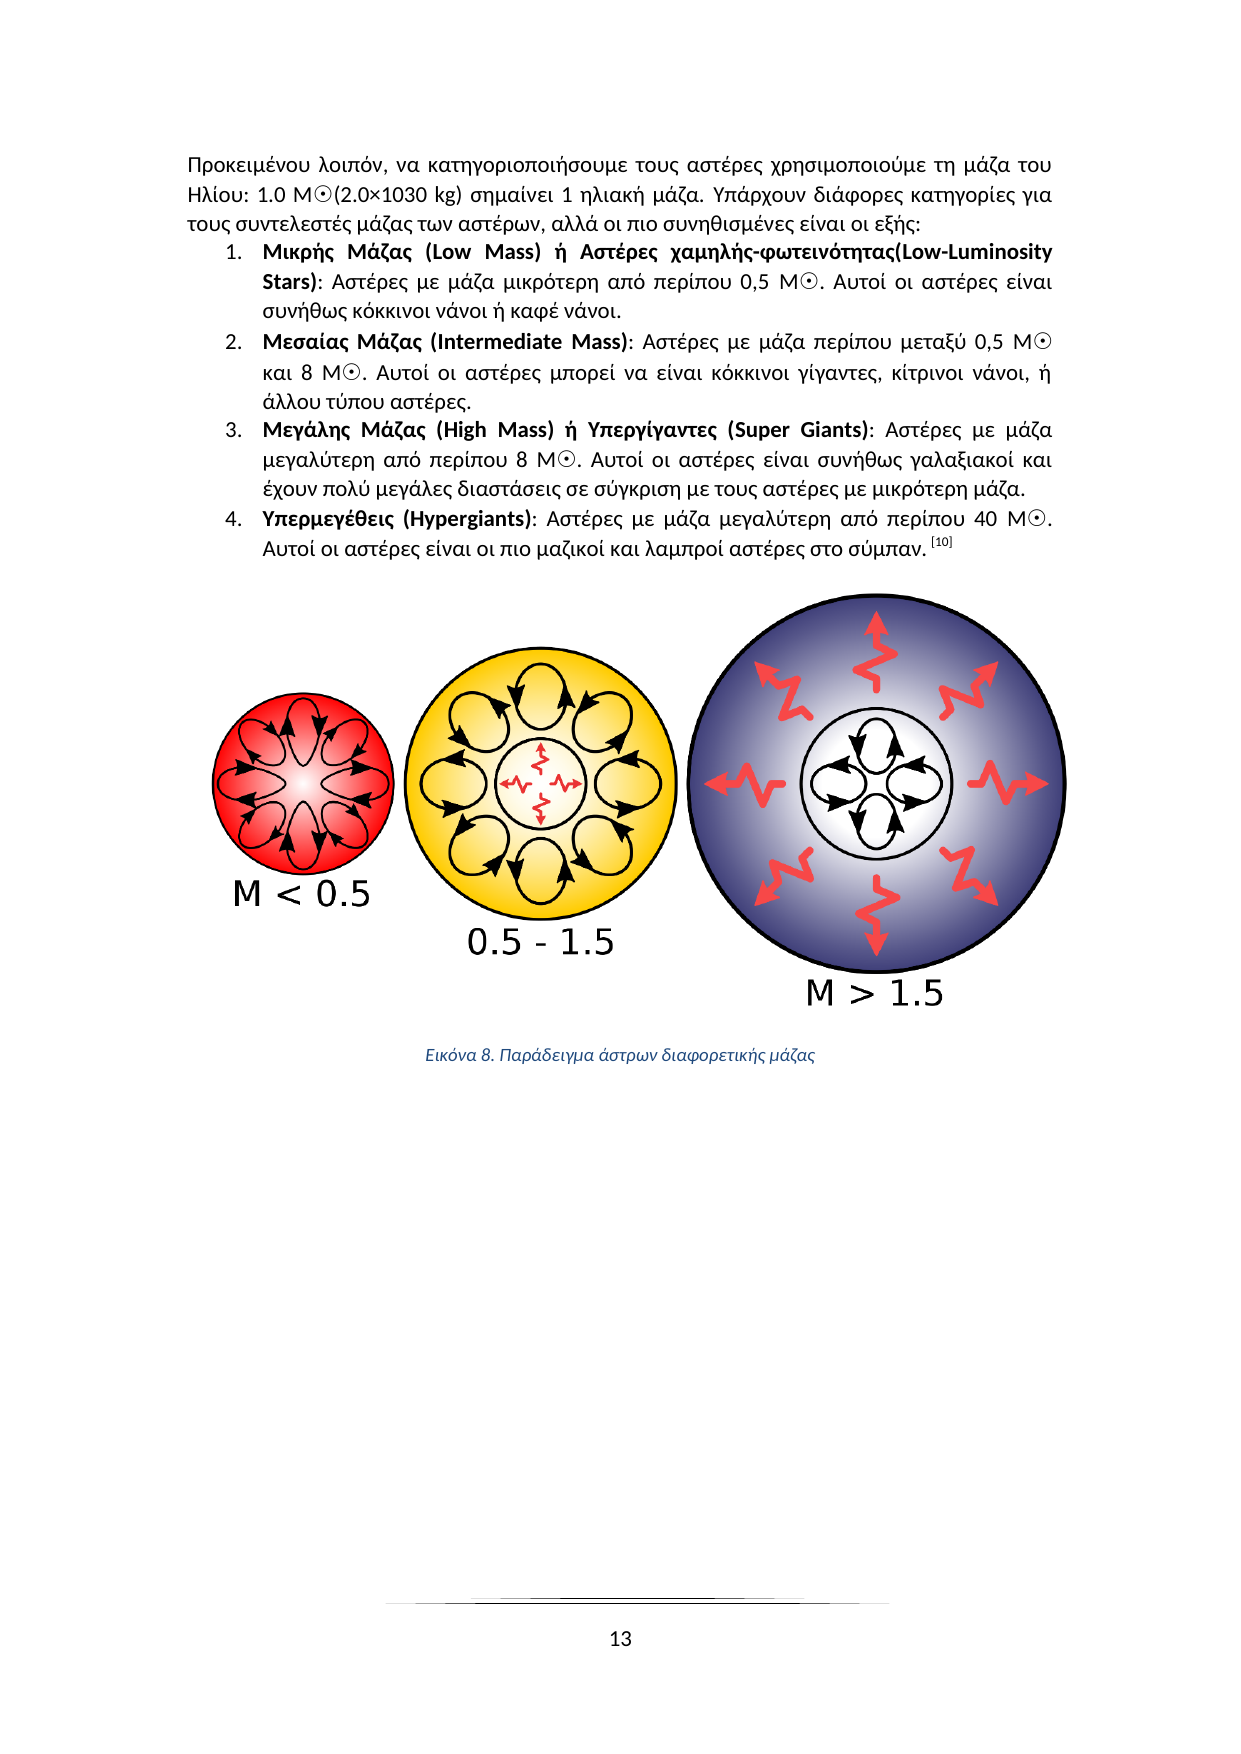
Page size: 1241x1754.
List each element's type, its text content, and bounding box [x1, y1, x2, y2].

text Εικόνα 8. Παράδειγμα άστρων διαφορετικής μάζας [187, 1043, 1053, 1066]
picture [187, 561, 1090, 1043]
text Προκειμένου λοιπόν, να κατηγοριοποιήσουμε τους αστέρες χρησιμοποιούμε τη μάζα του Ηλίου: 1.0 Μ☉(2.0×1030 kg) σημαίνει 1 ηλιακή μάζα. Υπάρχουν διάφορες κατηγορίες για τους συντελεστές μάζας των αστέρων, αλλά οι πιο συνηθισμένες είναι οι εξής: [187, 150, 1053, 237]
list Μεγάλης Μάζας (High Mass) ή Υπεργίγαντες (Super Giants): Αστέρες με μάζα μεγαλύτερη από περίπου 8 M☉. Αυτοί οι αστέρες είναι συνήθως γαλαξιακοί και έχουν πολύ μεγάλες διαστάσεις σε σύγκριση με τους αστέρες με μικρότερη μάζα. [225, 415, 1053, 502]
list Υπερμεγέθεις (Hypergiants): Αστέρες με μάζα μεγαλύτερη από περίπου 40 M☉. Αυτοί οι αστέρες είναι οι πιο μαζικοί και λαμπροί αστέρες στο σύμπαν. [10] [225, 502, 1053, 561]
list Μικρής Μάζας (Low Mass) ή Αστέρες χαμηλής-φωτεινότητας(Low-Luminosity Stars): Αστέρες με μάζα μικρότερη από περίπου 0,5 M☉. Αυτοί οι αστέρες είναι συνήθως κόκκινοι νάνοι ή καφέ νάνοι. [225, 237, 1053, 324]
list Μεσαίας Μάζας (Intermediate Mass): Αστέρες με μάζα περίπου μεταξύ 0,5 M☉ και 8 M☉. Αυτοί οι αστέρες μπορεί να είναι κόκκινοι γίγαντες, κίτρινοι νάνοι, ή άλλου τύπου αστέρες. [225, 324, 1053, 415]
